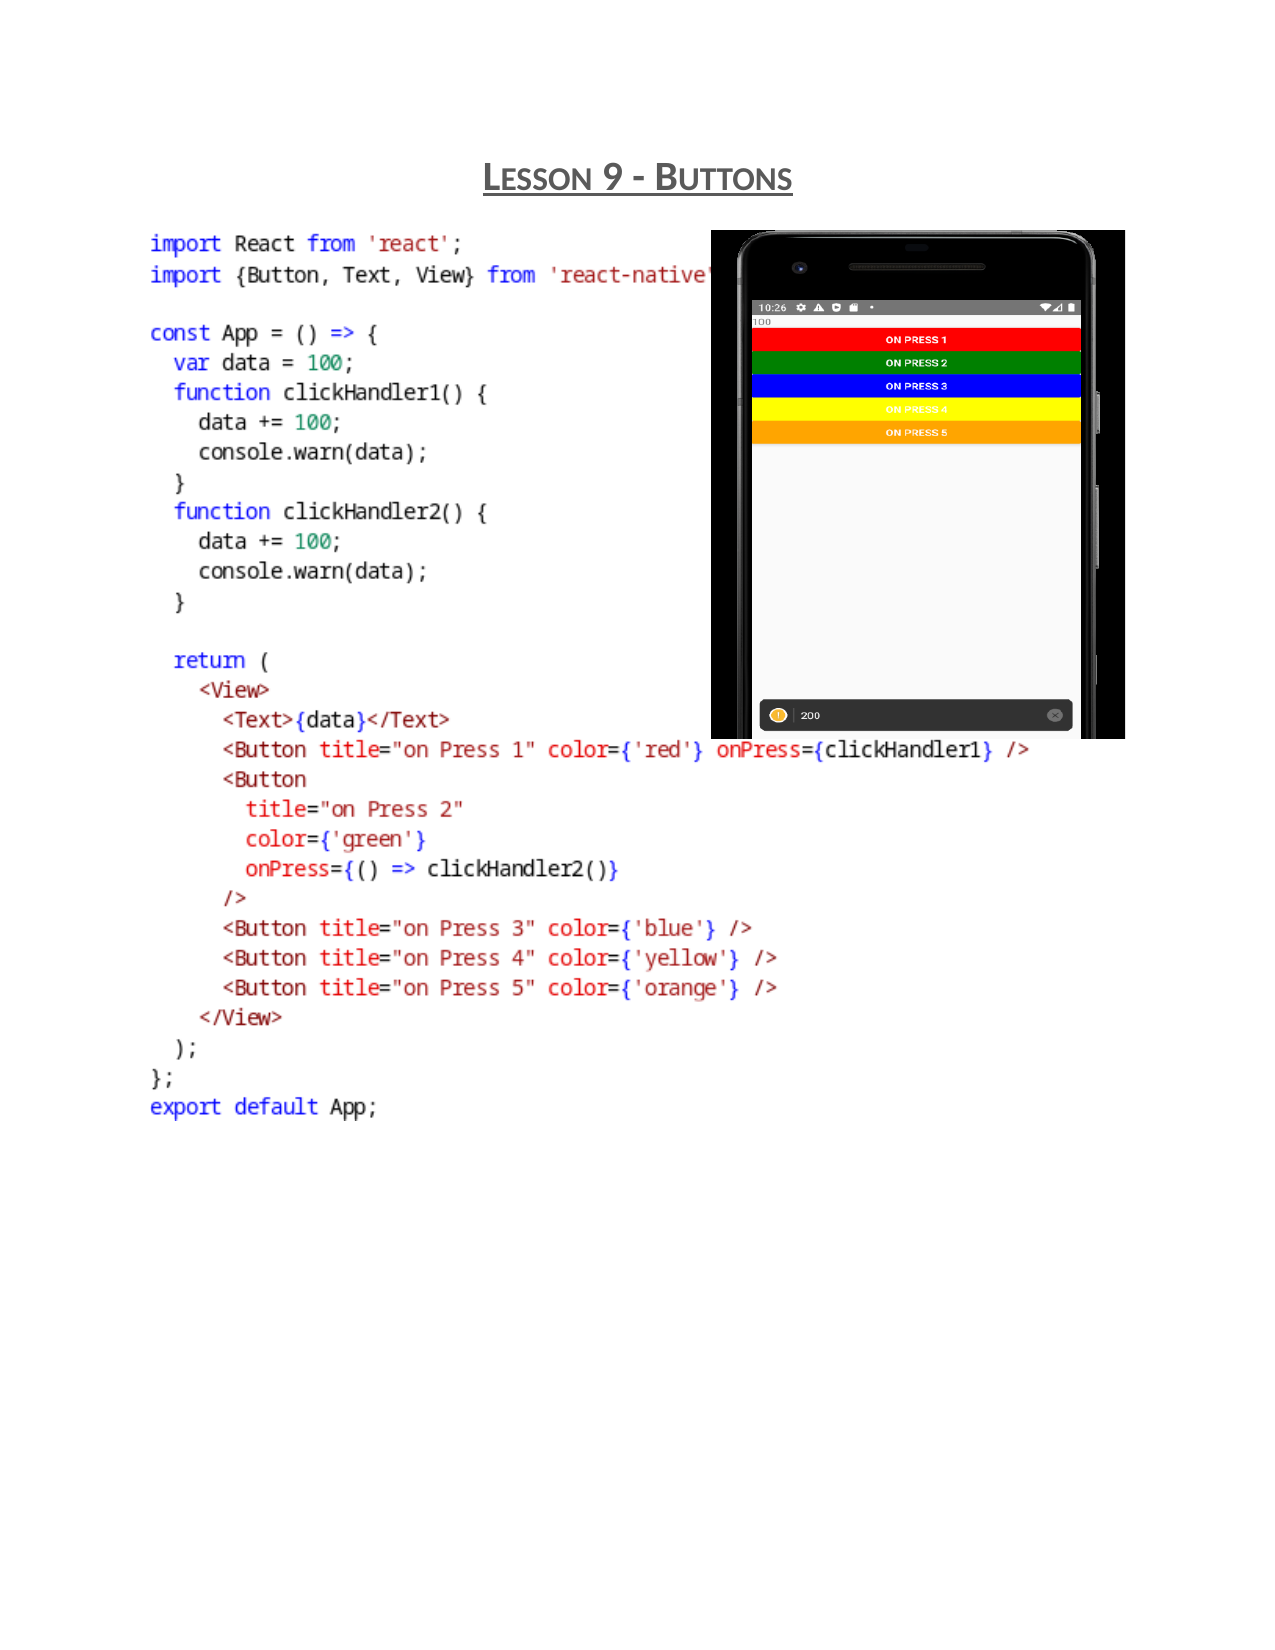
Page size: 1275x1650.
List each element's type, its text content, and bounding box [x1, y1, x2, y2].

text Lesson 9 - Buttons [150, 150, 1125, 201]
picture [711, 230, 1125, 739]
